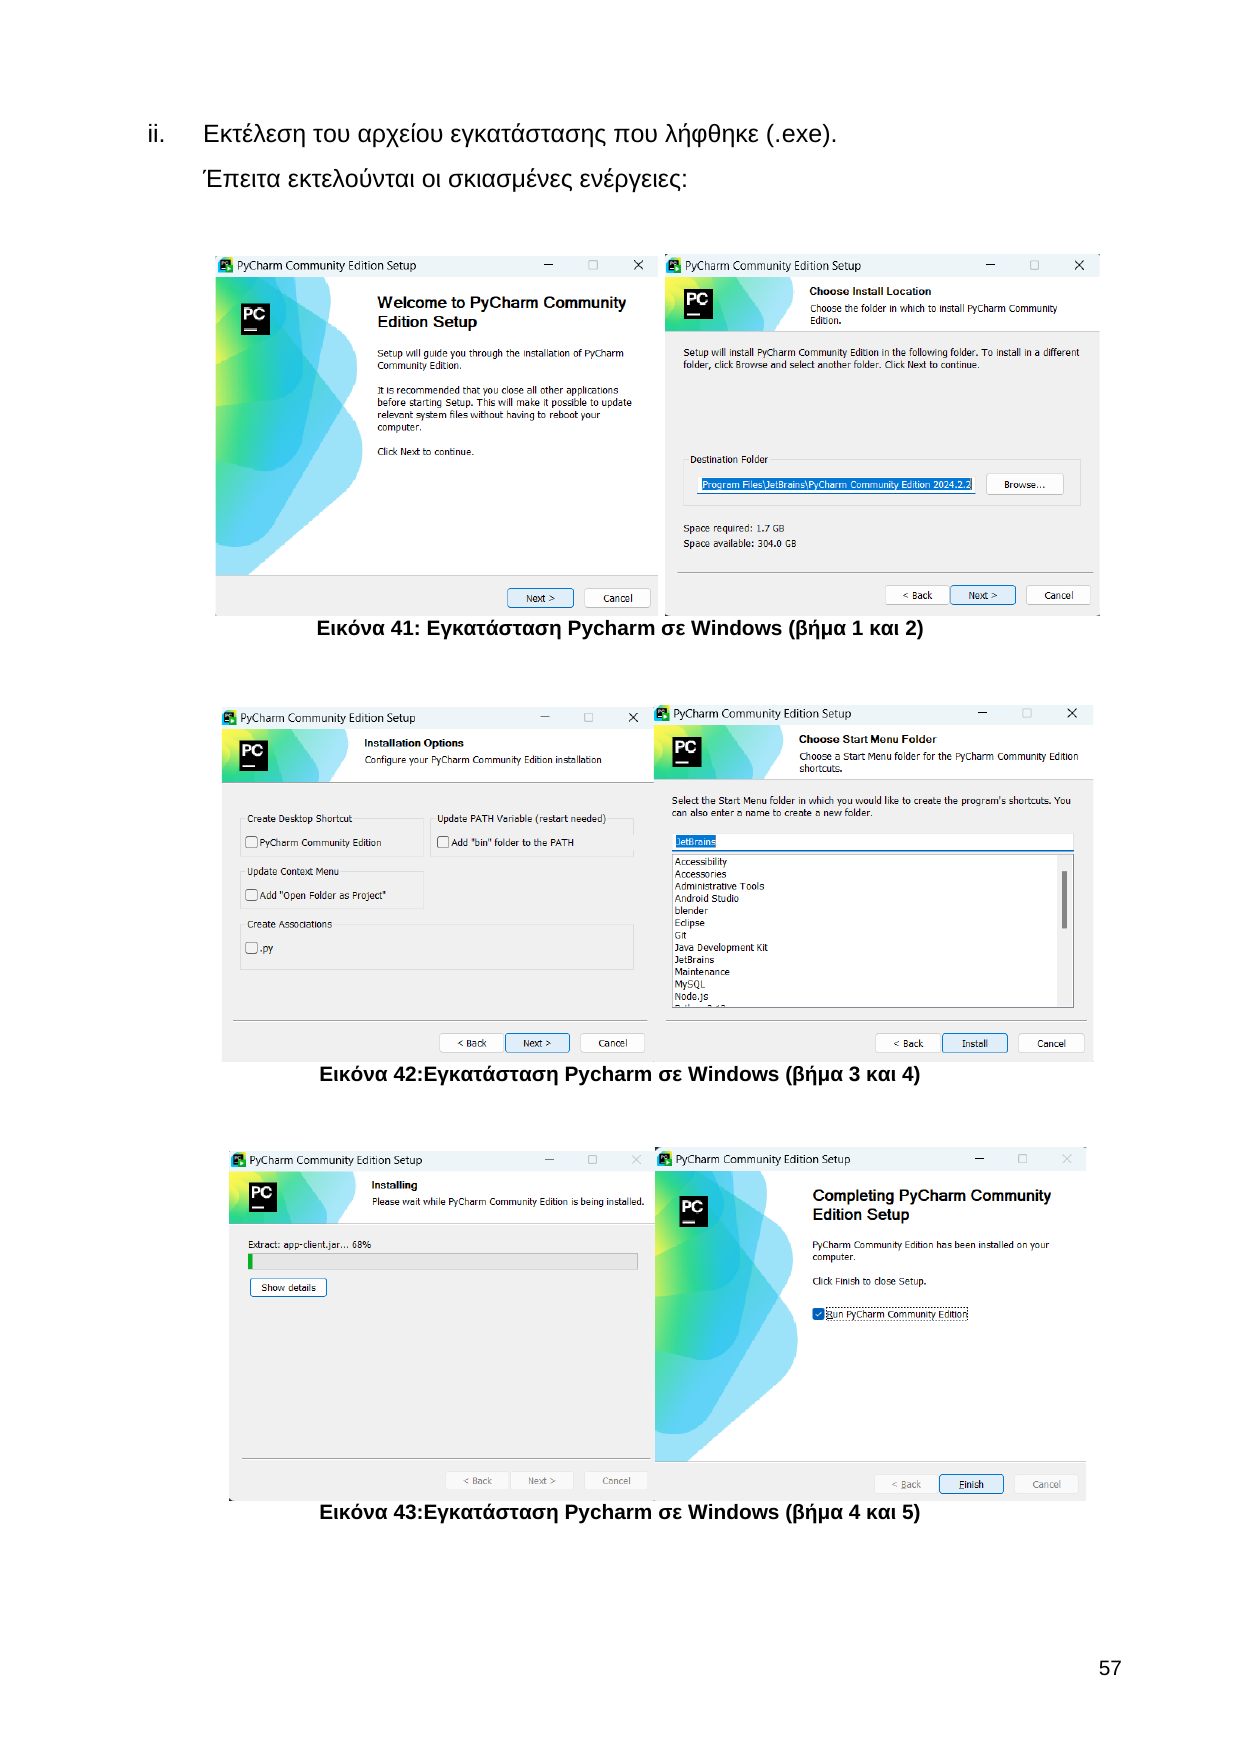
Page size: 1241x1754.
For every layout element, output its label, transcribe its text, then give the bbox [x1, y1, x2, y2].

picture [221, 705, 1094, 1062]
picture [229, 1147, 1087, 1501]
picture [215, 256, 659, 616]
text Έπειτα εκτελούνται οι σκιασμένες ενέργειες: [203, 164, 1122, 193]
list Εκτέλεση του αρχείου εγκατάστασης που λήφθηκε (.exe). [165, 118, 1122, 147]
picture [665, 254, 1100, 616]
